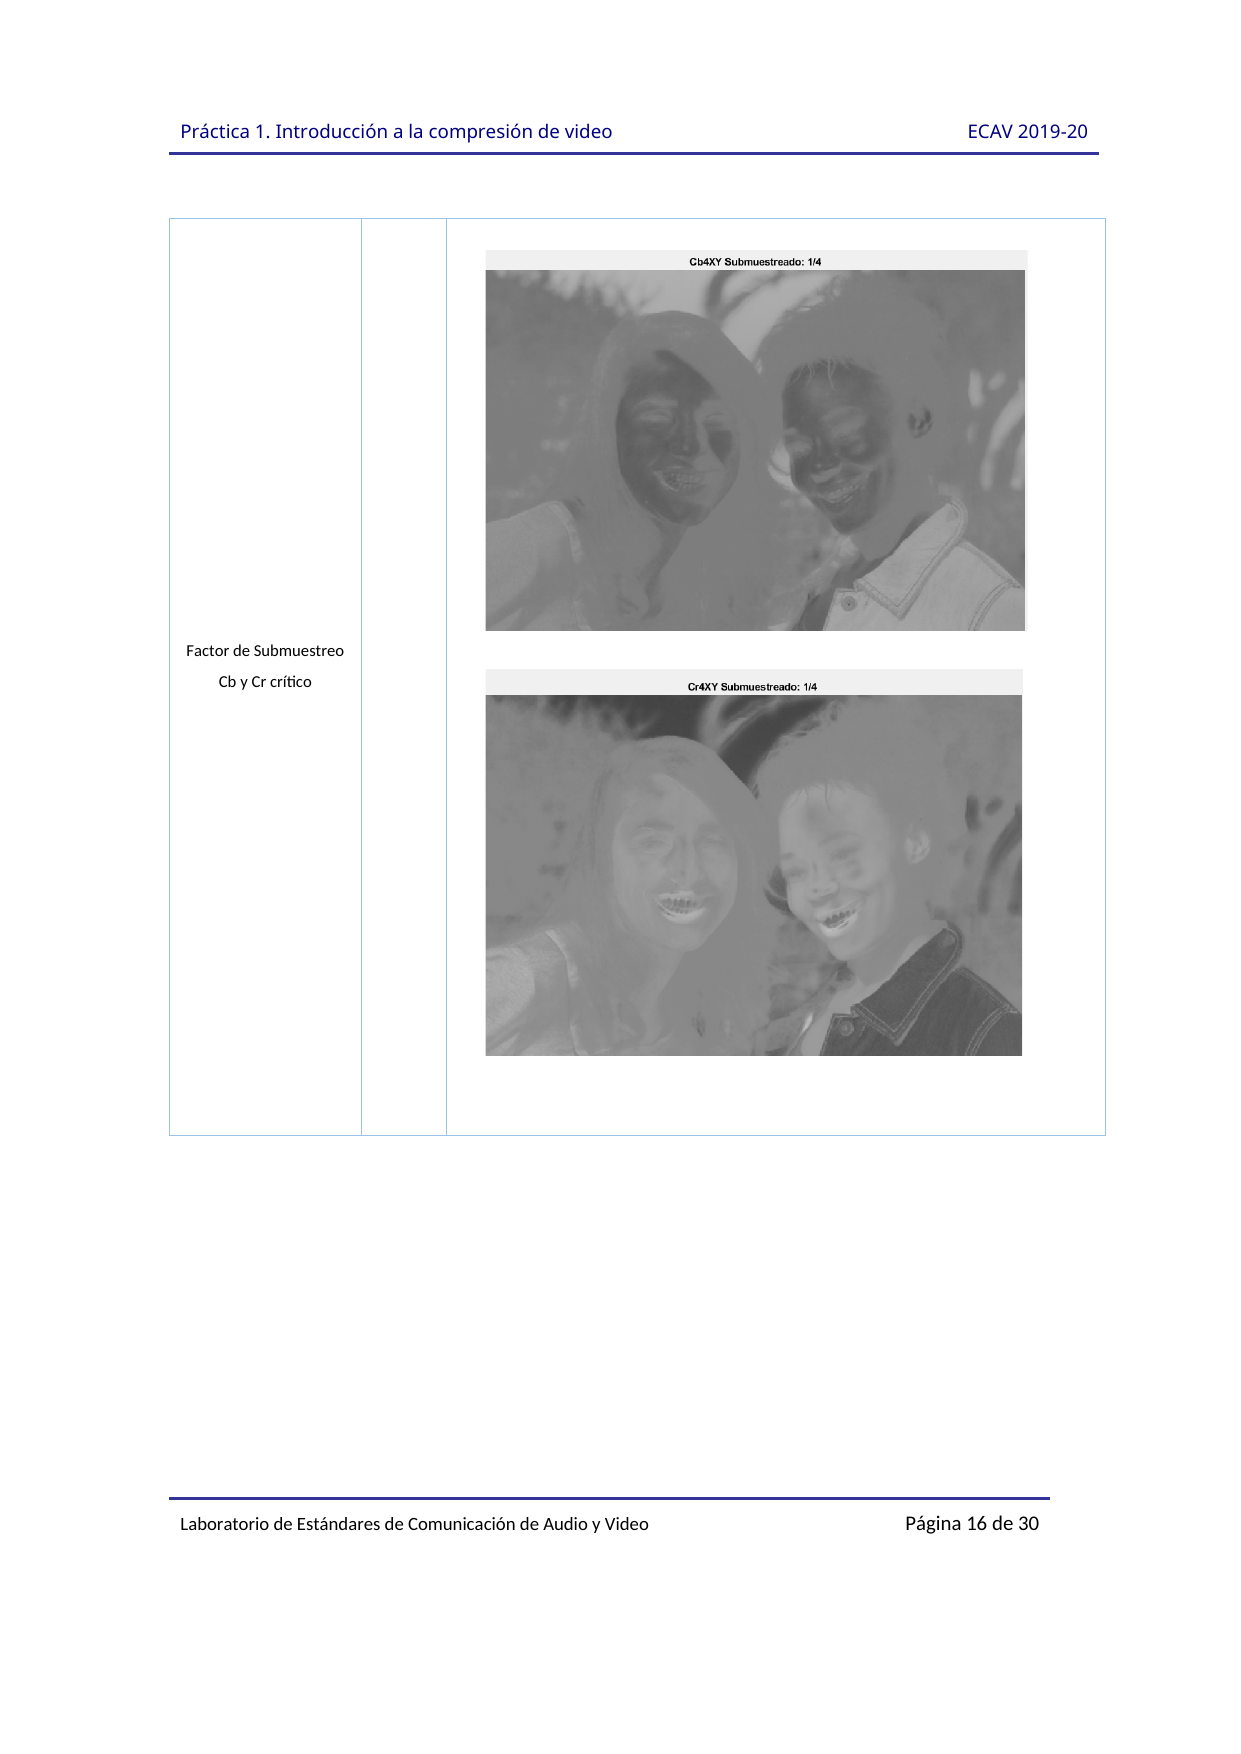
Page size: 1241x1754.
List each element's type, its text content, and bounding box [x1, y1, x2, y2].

table_cell [362, 219, 446, 1135]
table_cell Factor de Submuestreo Cb y Cr crítico [170, 219, 361, 1135]
table_cell [447, 219, 1105, 1135]
picture [485, 250, 1028, 631]
picture [485, 669, 1023, 1056]
